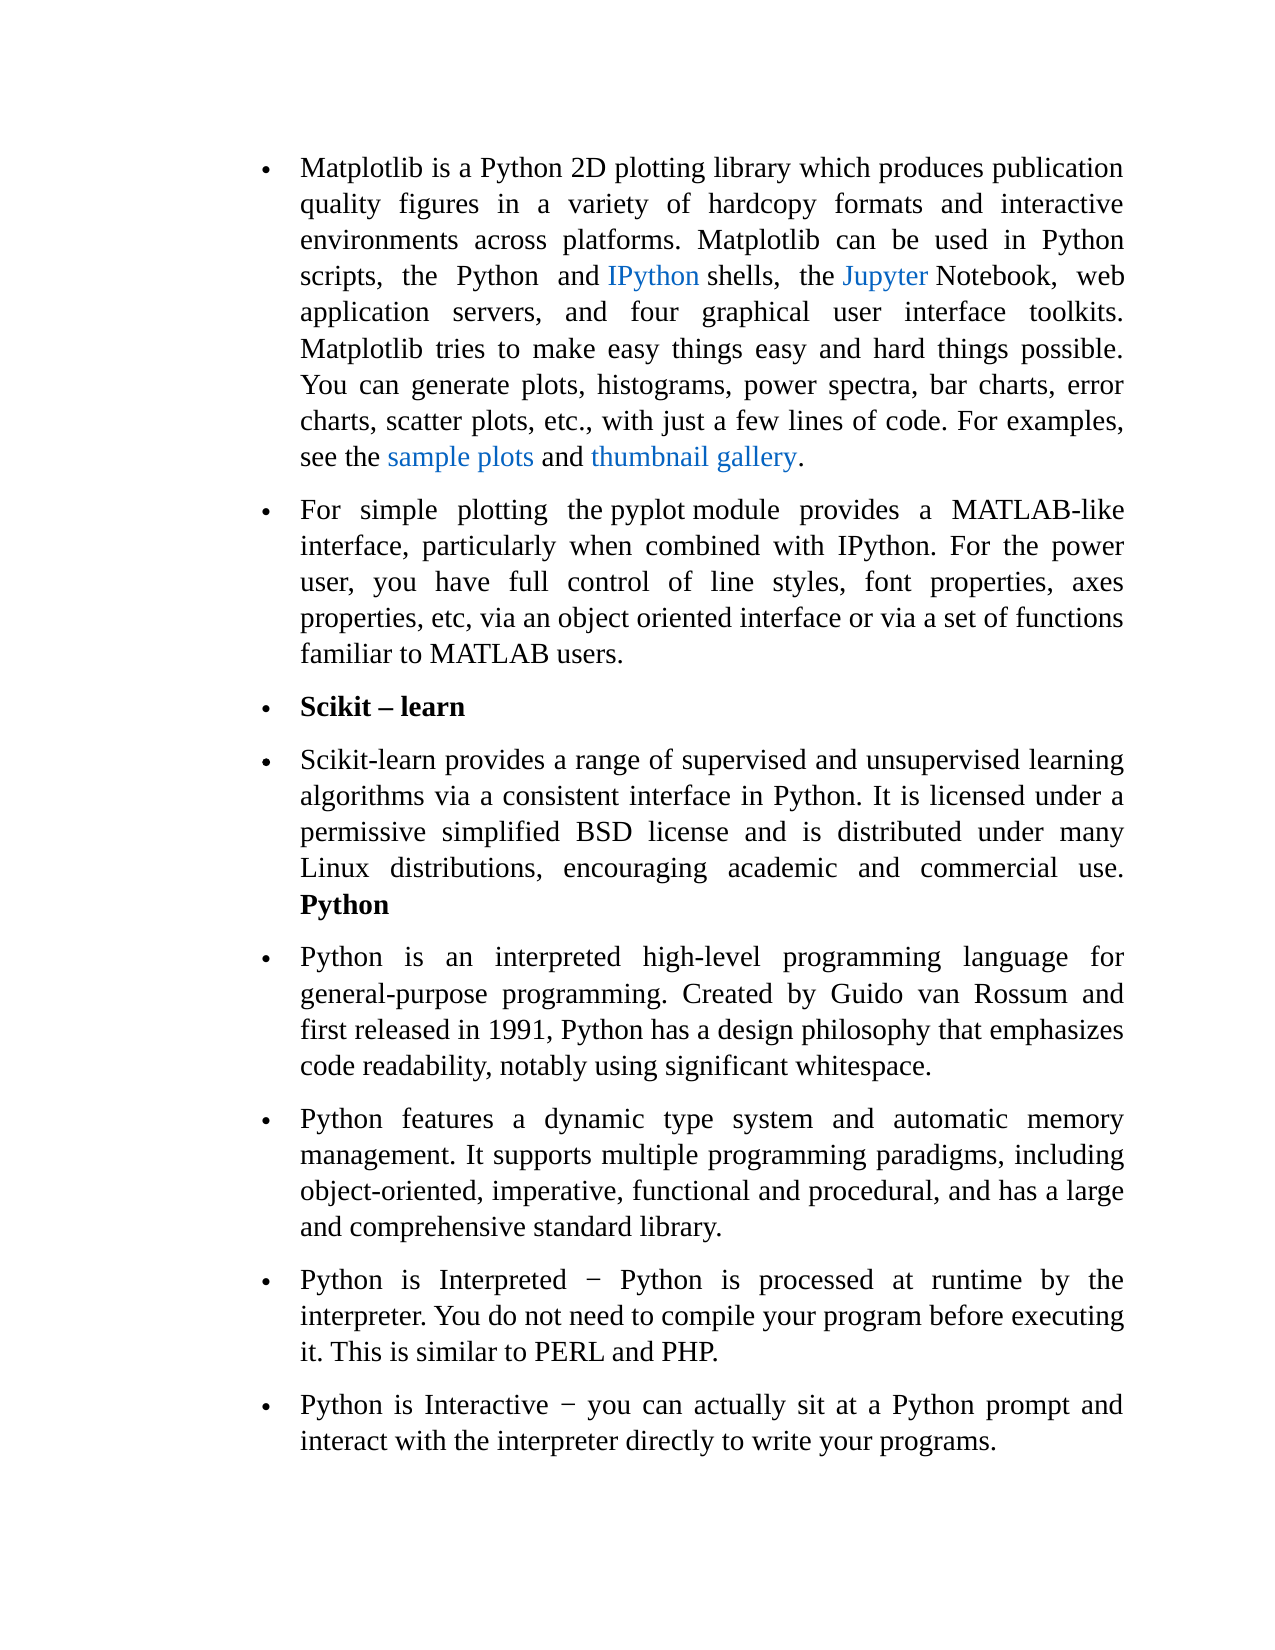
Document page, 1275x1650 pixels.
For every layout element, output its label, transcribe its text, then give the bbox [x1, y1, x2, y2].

list Matplotlib is a Python 2D plotting library which produces publication quality figures in a variety of hardcopy formats and interactive environments across platforms. Matplotlib can be used in Python scripts, the Python and IPython shells, the Jupyter Notebook, web application servers, and four graphical user interface toolkits. Matplotlib tries to make easy things easy and hard things possible. You can generate plots, histograms, power spectra, bar charts, error charts, scatter plots, etc., with just a few lines of code. For examples, see the sample plots and thumbnail gallery. [262, 150, 1125, 473]
list Python is Interactive − you can actually sit at a Python prompt and interact with the interpreter directly to write your programs. [262, 1387, 1125, 1457]
list Python is Interpreted − Python is processed at runtime by the interpreter. You do not need to compile your program before executing it. This is similar to PERL and PHP. [262, 1262, 1125, 1368]
list For simple plotting the pyplot module provides a MATLAB-like interface, particularly when combined with IPython. For the power user, you have full control of line styles, font properties, axes properties, etc, via an object oriented interface or via a set of functions familiar to MATLAB users. [262, 492, 1125, 670]
list Python features a dynamic type system and automatic memory management. It supports multiple programming paradigms, including object-oriented, imperative, functional and procedural, and has a large and comprehensive standard library. [262, 1101, 1125, 1243]
list Python is an interpreted high-level programming language for general-purpose programming. Created by Guido van Rossum and first released in 1991, Python has a design philosophy that emphasizes code readability, notably using significant whitespace. [262, 939, 1125, 1082]
list Scikit – learn [262, 689, 1125, 723]
list Scikit-learn provides a range of supervised and unsupervised learning algorithms via a consistent interface in Python. It is licensed under a permissive simplified BSD license and is distributed under many Linux distributions, encouraging academic and commercial use. Python [262, 742, 1125, 920]
